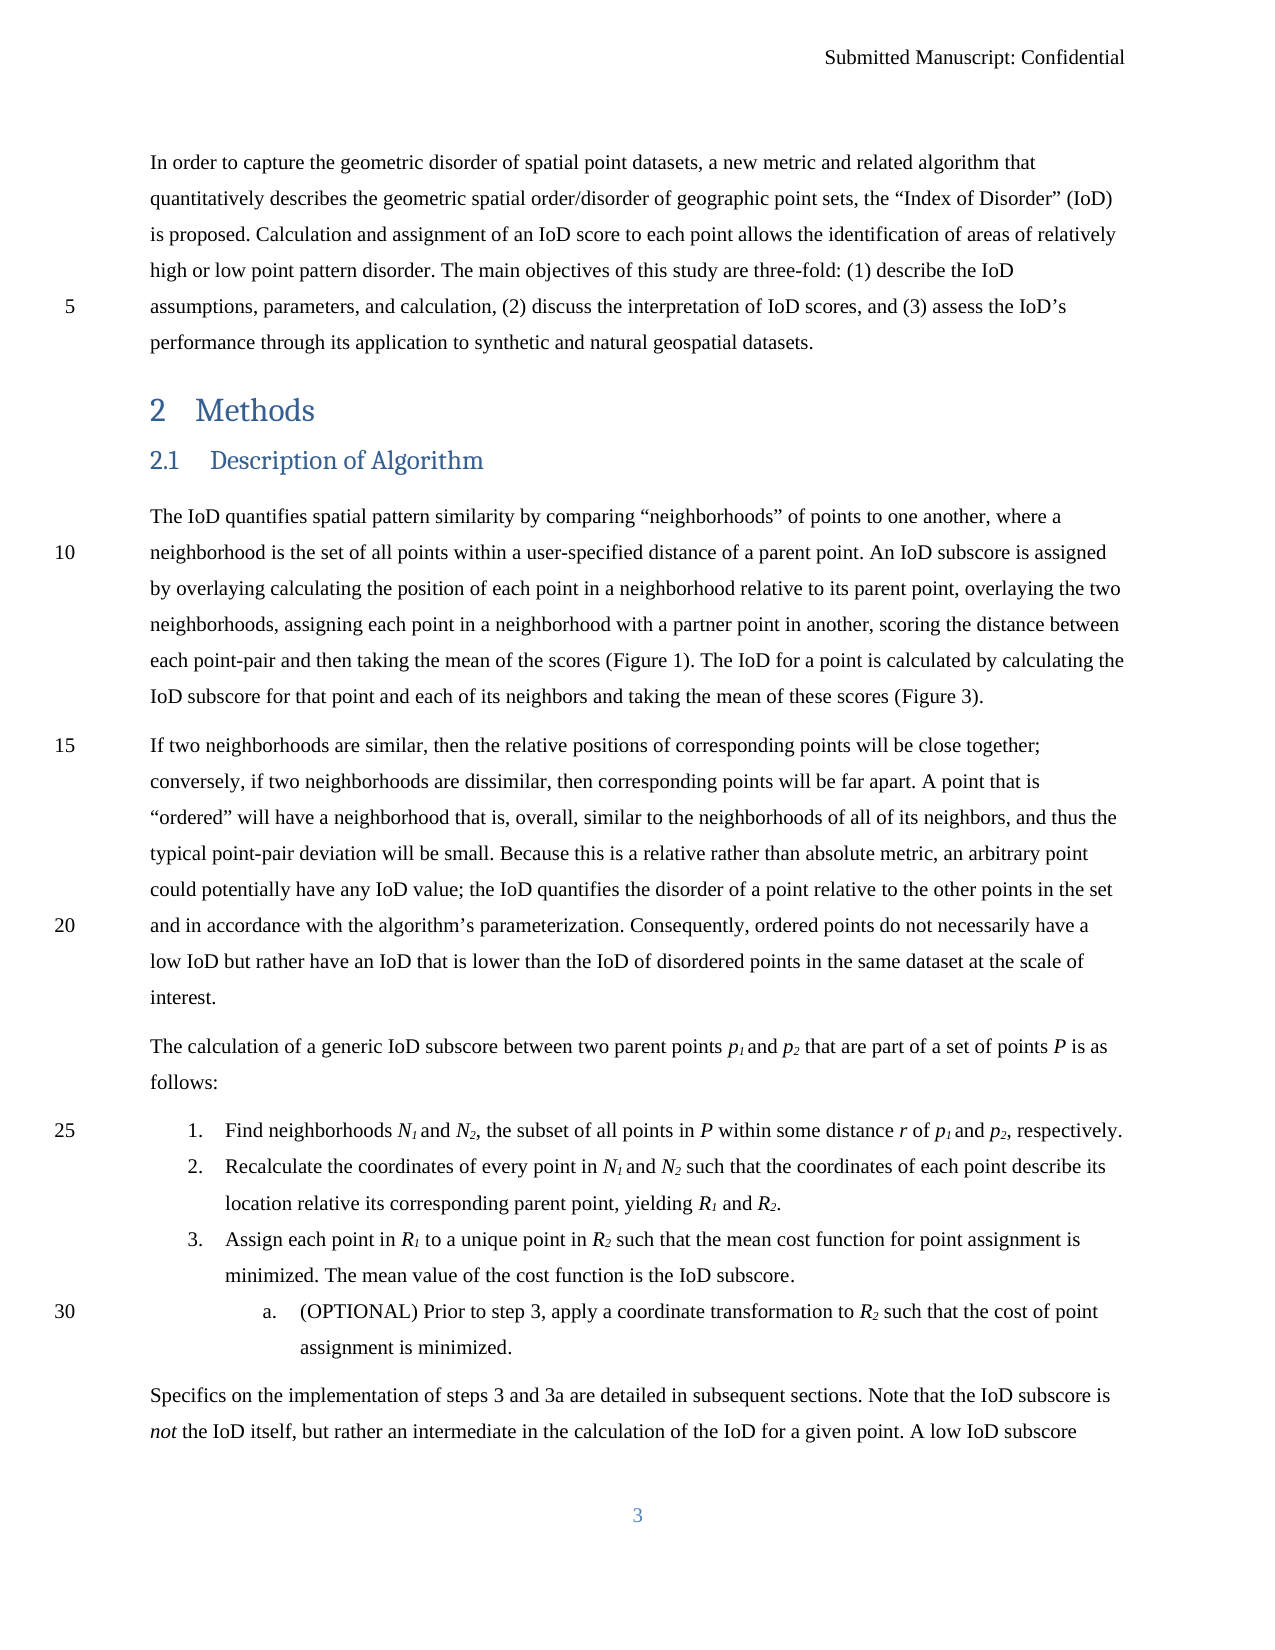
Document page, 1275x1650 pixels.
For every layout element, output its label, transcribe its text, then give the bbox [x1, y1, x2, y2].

list Recalculate the coordinates of every point in N1 and N2 such that the coordinates of each point describe its location relative its corresponding parent point, yielding R1 and R2. [187, 1154, 1125, 1214]
subtitle Methods [150, 391, 1125, 429]
text The IoD quantifies spatial pattern similarity by comparing “neighborhoods” of points to one another, where a neighborhood is the set of all points within a user-specified distance of a parent point. An IoD subscore is assigned by overlaying calculating the position of each point in a neighborhood relative to its parent point, overlaying the two neighborhoods, assigning each point in a neighborhood with a partner point in another, scoring the distance between each point-pair and then taking the mean of the scores (Figure 1). The IoD for a point is calculated by calculating the IoD subscore for that point and each of its neighbors and taking the mean of these scores (Figure 3). [150, 504, 1125, 708]
subtitle Description of Algorithm [150, 445, 1125, 476]
list (OPTIONAL) Prior to step 3, apply a coordinate transformation to R2 such that the cost of point assignment is minimized. [262, 1299, 1125, 1359]
list Find neighborhoods N1 and N2, the subset of all points in P within some distance r of p1 and p2, respectively. [187, 1118, 1125, 1142]
list Assign each point in R1 to a unique point in R2 such that the mean cost function for point assignment is minimized. The mean value of the cost function is the IoD subscore. [187, 1227, 1125, 1287]
text If two neighborhoods are similar, then the relative positions of corresponding points will be close together; conversely, if two neighborhoods are dissimilar, then corresponding points will be far apart. A point that is “ordered” will have a neighborhood that is, overall, similar to the neighborhoods of all of its neighbors, and thus the typical point-pair deviation will be small. Because this is a relative rather than absolute metric, an arbitrary point could potentially have any IoD value; the IoD quantifies the disorder of a point relative to the other points in the set and in accordance with the algorithm’s parameterization. Consequently, ordered points do not necessarily have a low IoD but rather have an IoD that is lower than the IoD of disordered points in the same dataset at the scale of interest. [150, 733, 1125, 1009]
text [150, 1383, 1125, 1443]
text In order to capture the geometric disorder of spatial point datasets, a new metric and related algorithm that quantitatively describes the geometric spatial order/disorder of geographic point sets, the “Index of Disorder” (IoD) is proposed. Calculation and assignment of an IoD score to each point allows the identification of areas of relatively high or low point pattern disorder. The main objectives of this study are three-fold: (1) describe the IoD assumptions, parameters, and calculation, (2) discuss the interpretation of IoD scores, and (3) assess the IoD’s performance through its application to synthetic and natural geospatial datasets. [150, 150, 1125, 354]
text The calculation of a generic IoD subscore between two parent points p1 and p2 that are part of a set of points P is as follows: [150, 1034, 1125, 1094]
